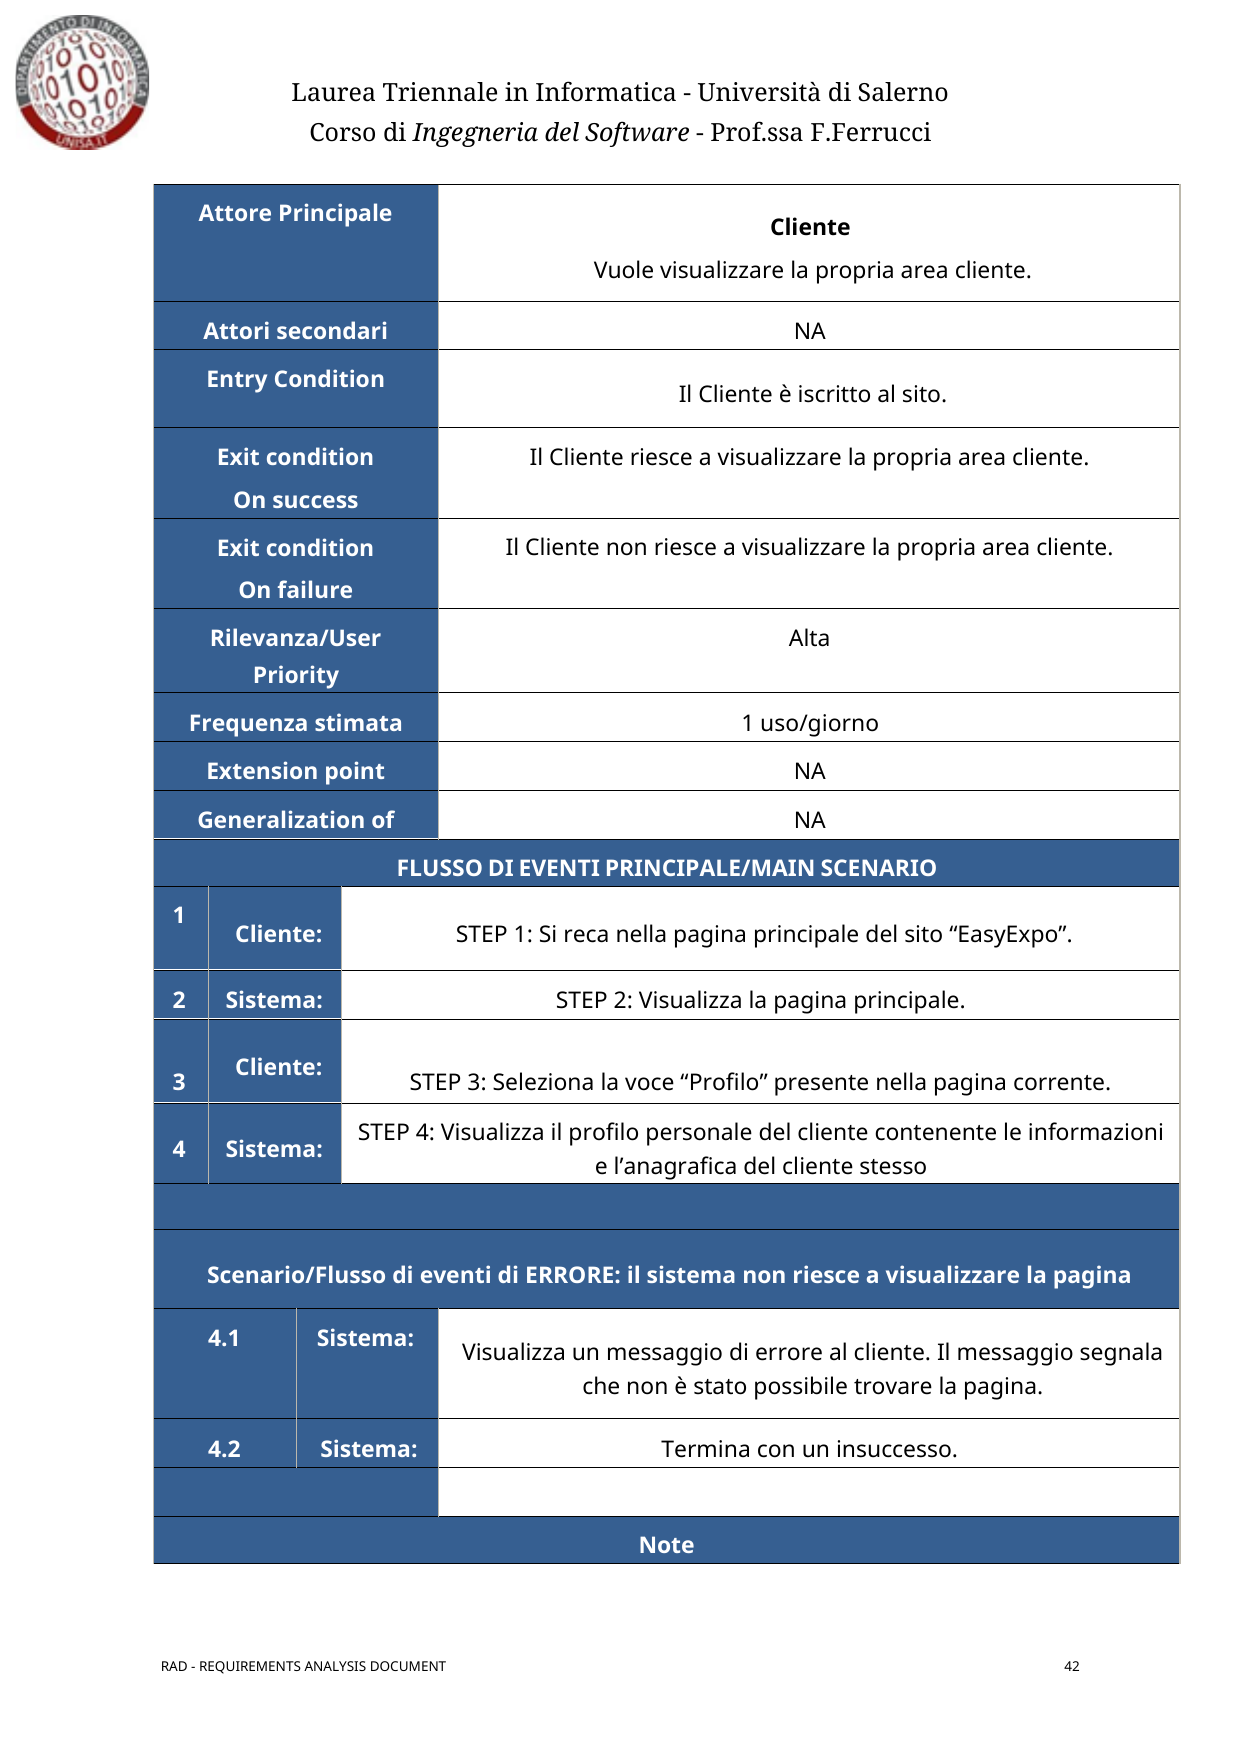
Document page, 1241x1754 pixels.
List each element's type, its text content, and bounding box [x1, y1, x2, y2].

table_cell NA [439, 791, 1179, 838]
table_cell Exit condition On success [154, 428, 438, 518]
table_cell Extension point [154, 742, 438, 790]
table_cell Exit condition On failure [154, 519, 438, 608]
table_cell Entry Condition [154, 350, 438, 427]
table_cell [439, 1468, 1179, 1516]
table_cell STEP 2: Visualizza la pagina principale. [342, 971, 1179, 1018]
table_cell Visualizza un messaggio di errore al cliente. Il messaggio segnala che non è stato possibile trovare la pagina. [439, 1309, 1179, 1418]
table_cell Termina con un insuccesso. [439, 1419, 1179, 1467]
table_cell Sistema: [209, 1104, 341, 1183]
picture [15, 15, 150, 150]
table_cell 3 [154, 1020, 208, 1102]
table_cell 1 uso/giorno [439, 693, 1179, 741]
table_cell Il Cliente è iscritto al sito. [439, 350, 1179, 427]
table_cell Sistema: [209, 971, 341, 1018]
table_cell Note [154, 1517, 1179, 1563]
table_cell 1 [154, 887, 208, 969]
table_cell Rilevanza/User Priority [154, 609, 438, 692]
table_cell 4.1 [154, 1309, 296, 1418]
table_cell Sistema: [297, 1419, 438, 1467]
table_cell 2 [154, 971, 208, 1018]
table_cell [154, 1468, 438, 1516]
table_cell STEP 4: Visualizza il profilo personale del cliente contenente le informazioni e l’anagrafica del cliente stesso [342, 1104, 1179, 1183]
table_cell FLUSSO DI EVENTI PRINCIPALE/MAIN SCENARIO [154, 840, 1179, 886]
table_cell 4 [154, 1104, 208, 1183]
table_cell NA [439, 742, 1179, 790]
table_cell Scenario/Flusso di eventi di ERRORE: il sistema non riesce a visualizzare la pagina [154, 1230, 1179, 1308]
table_cell Il Cliente non riesce a visualizzare la propria area cliente. [439, 519, 1179, 608]
table_cell Cliente Vuole visualizzare la propria area cliente. [439, 185, 1179, 301]
table_cell [154, 1184, 1179, 1229]
table_cell Alta [439, 609, 1179, 692]
table_cell STEP 1: Si reca nella pagina principale del sito “EasyExpo”. [342, 887, 1179, 969]
table_cell NA [439, 302, 1179, 349]
table_cell Cliente: [209, 1020, 341, 1102]
table_cell Il Cliente riesce a visualizzare la propria area cliente. [439, 428, 1179, 518]
table_cell Frequenza stimata [154, 693, 438, 741]
table_cell Generalization of [154, 791, 438, 838]
table_cell Attori secondari [154, 302, 438, 349]
table_cell Sistema: [297, 1309, 438, 1418]
table_cell Cliente: [209, 887, 341, 969]
table_cell Attore Principale [154, 185, 438, 301]
table_cell 4.2 [154, 1419, 296, 1467]
table_cell STEP 3: Seleziona la voce “Profilo” presente nella pagina corrente. [342, 1020, 1179, 1102]
